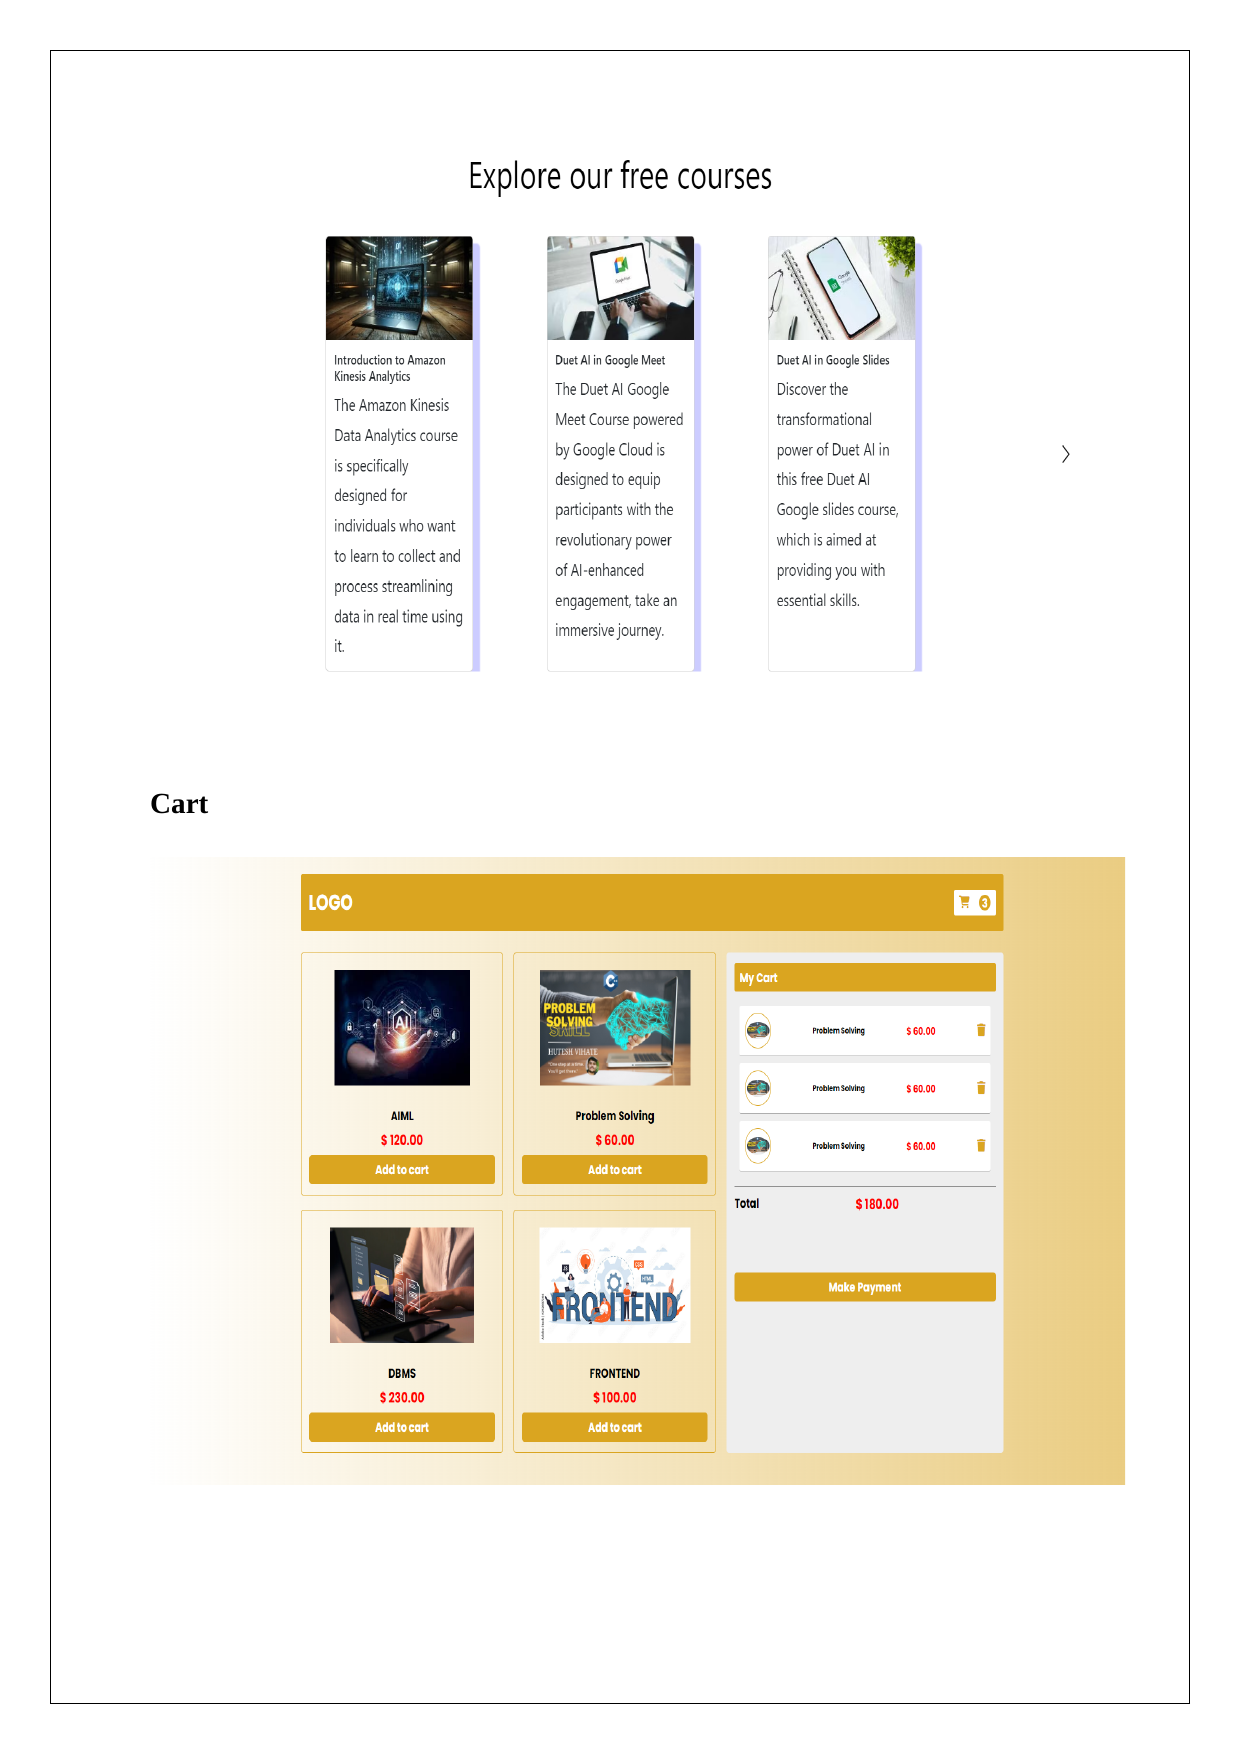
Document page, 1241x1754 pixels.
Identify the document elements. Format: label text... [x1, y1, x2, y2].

picture [150, 150, 1104, 681]
picture [150, 857, 1125, 1485]
text Cart [150, 786, 1090, 819]
